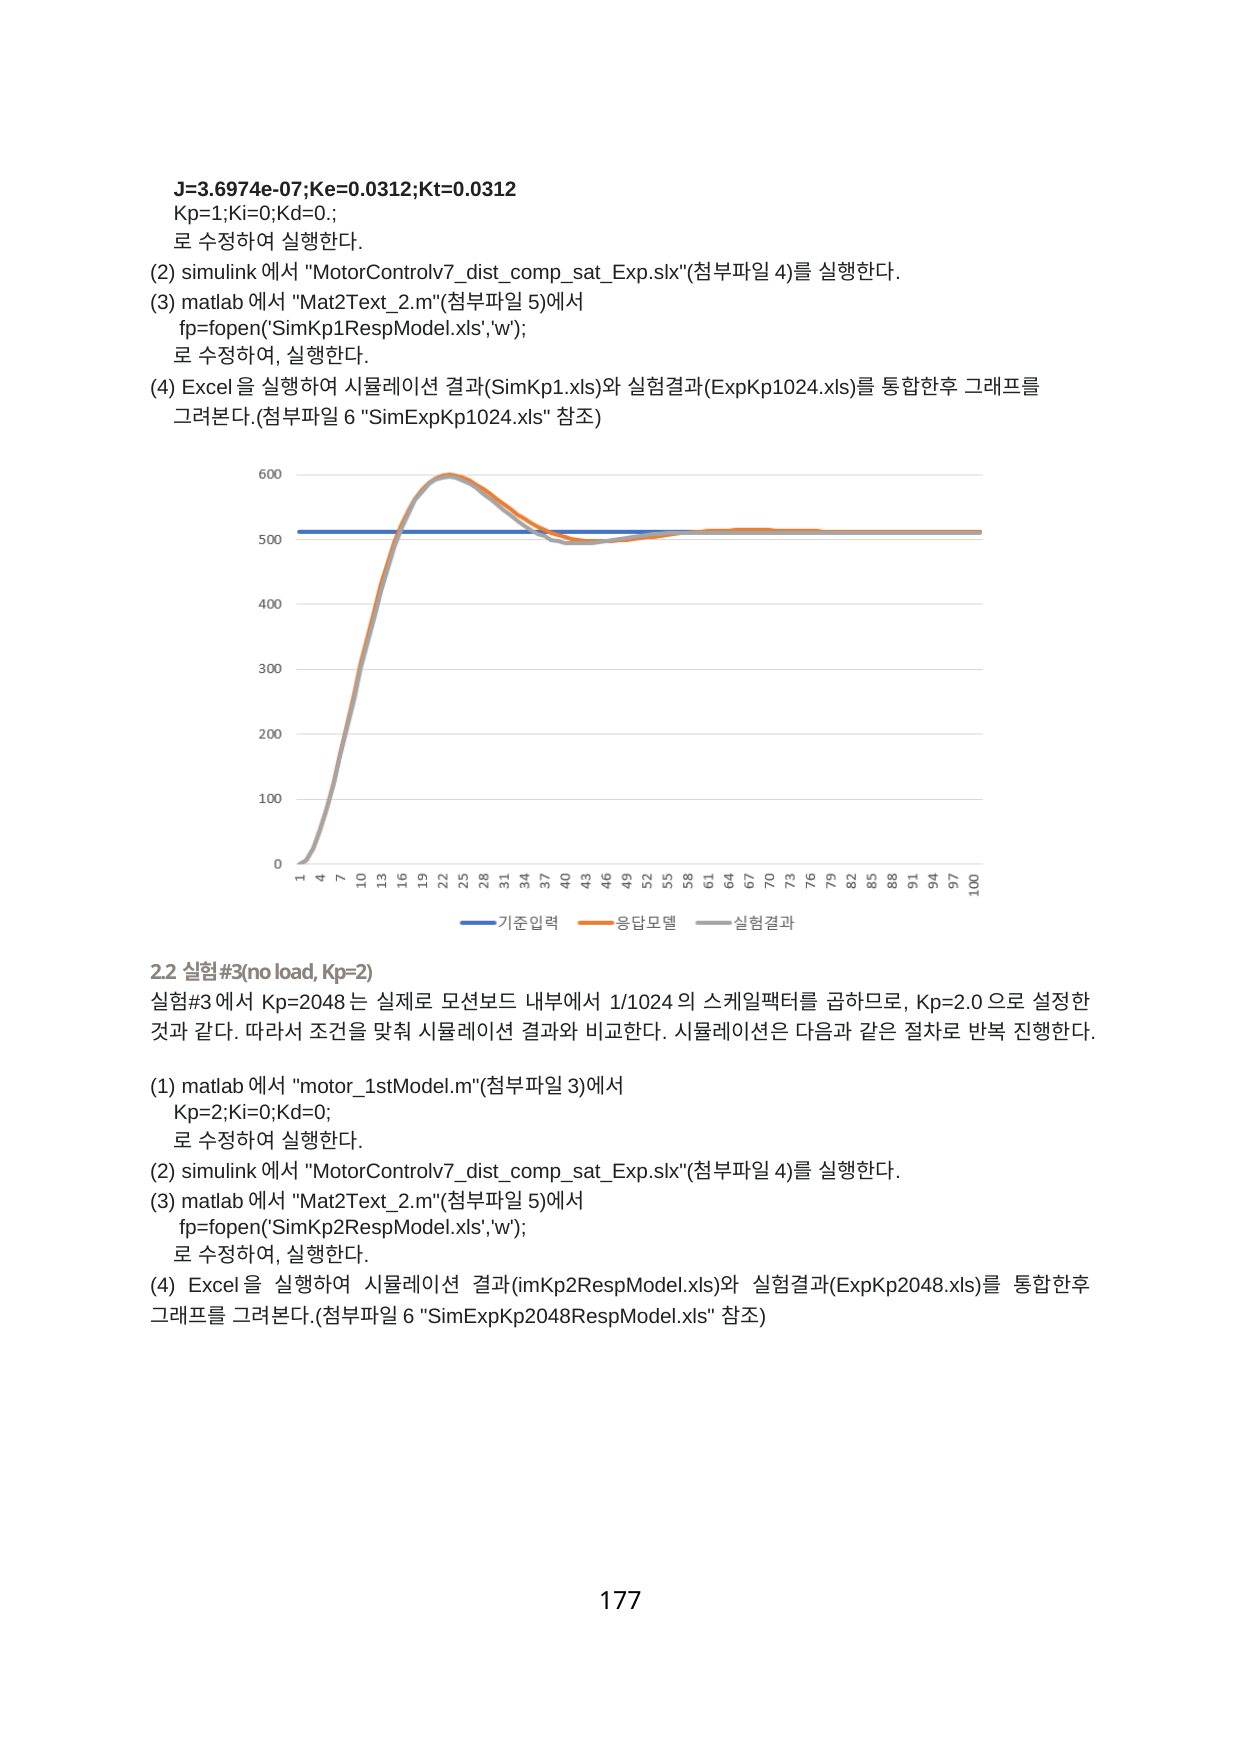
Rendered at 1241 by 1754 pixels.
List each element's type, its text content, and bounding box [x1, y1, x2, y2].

text 실험#3에서 Kp=2048는 실제로 모션보드 내부에서 1/1024의 스케일팩터를 곱하므로, Kp=2.0으로 설정한 것과 같다. 따라서 조건을 맞춰 시뮬레이션 결과와 비교한다. 시뮬레이션은 다음과 같은 절차로 반복 진행한다. [150, 985, 1090, 1070]
text (3) matlab에서 "Mat2Text_2.m"(첨부파일5)에서 [150, 1184, 1090, 1214]
picture [253, 450, 983, 931]
text 로 수정하여 실행한다. [150, 225, 1090, 255]
text (2) simulink에서 "MotorControlv7_dist_comp_sat_Exp.slx"(첨부파일4)를 실행한다. [150, 255, 1090, 286]
text 2.2 실험#3(no load, Kp=2) [150, 955, 1090, 985]
text fp=fopen('SimKp1RespModel.xls','w'); [150, 316, 1090, 340]
text (4) Excel을 실행하여 시뮬레이션 결과(imKp2RespModel.xls)와 실험결과(ExpKp2048.xls)를 통합한후 그래프를 그려본다.(첨부파일6 "SimExpKp2048RespModel.xls" 참조) [150, 1269, 1090, 1329]
text (2) simulink에서 "MotorControlv7_dist_comp_sat_Exp.slx"(첨부파일4)를 실행한다. [150, 1154, 1090, 1184]
text Kp=1;Ki=0;Kd=0.; [150, 201, 1090, 225]
text fp=fopen('SimKp2RespModel.xls','w'); [150, 1214, 1090, 1238]
text 로 수정하여, 실행한다. [150, 340, 1090, 370]
text 로 수정하여, 실행한다. [150, 1238, 1090, 1269]
text Kp=2;Ki=0;Kd=0; [150, 1100, 1090, 1124]
text (1) matlab에서 "motor_1stModel.m"(첨부파일3)에서 [150, 1070, 1090, 1100]
text 로 수정하여 실행한다. [150, 1124, 1090, 1154]
text J=3.6974e-07;Ke=0.0312;Kt=0.0312 [150, 177, 1090, 201]
text (3) matlab에서 "Mat2Text_2.m"(첨부파일5)에서 [150, 286, 1090, 316]
text (4) Excel을 실행하여 시뮬레이션 결과(SimKp1.xls)와 실험결과(ExpKp1024.xls)를 통합한후 그래프를 [150, 370, 1090, 400]
text 그려본다.(첨부파일6 "SimExpKp1024.xls" 참조) [150, 400, 1090, 430]
